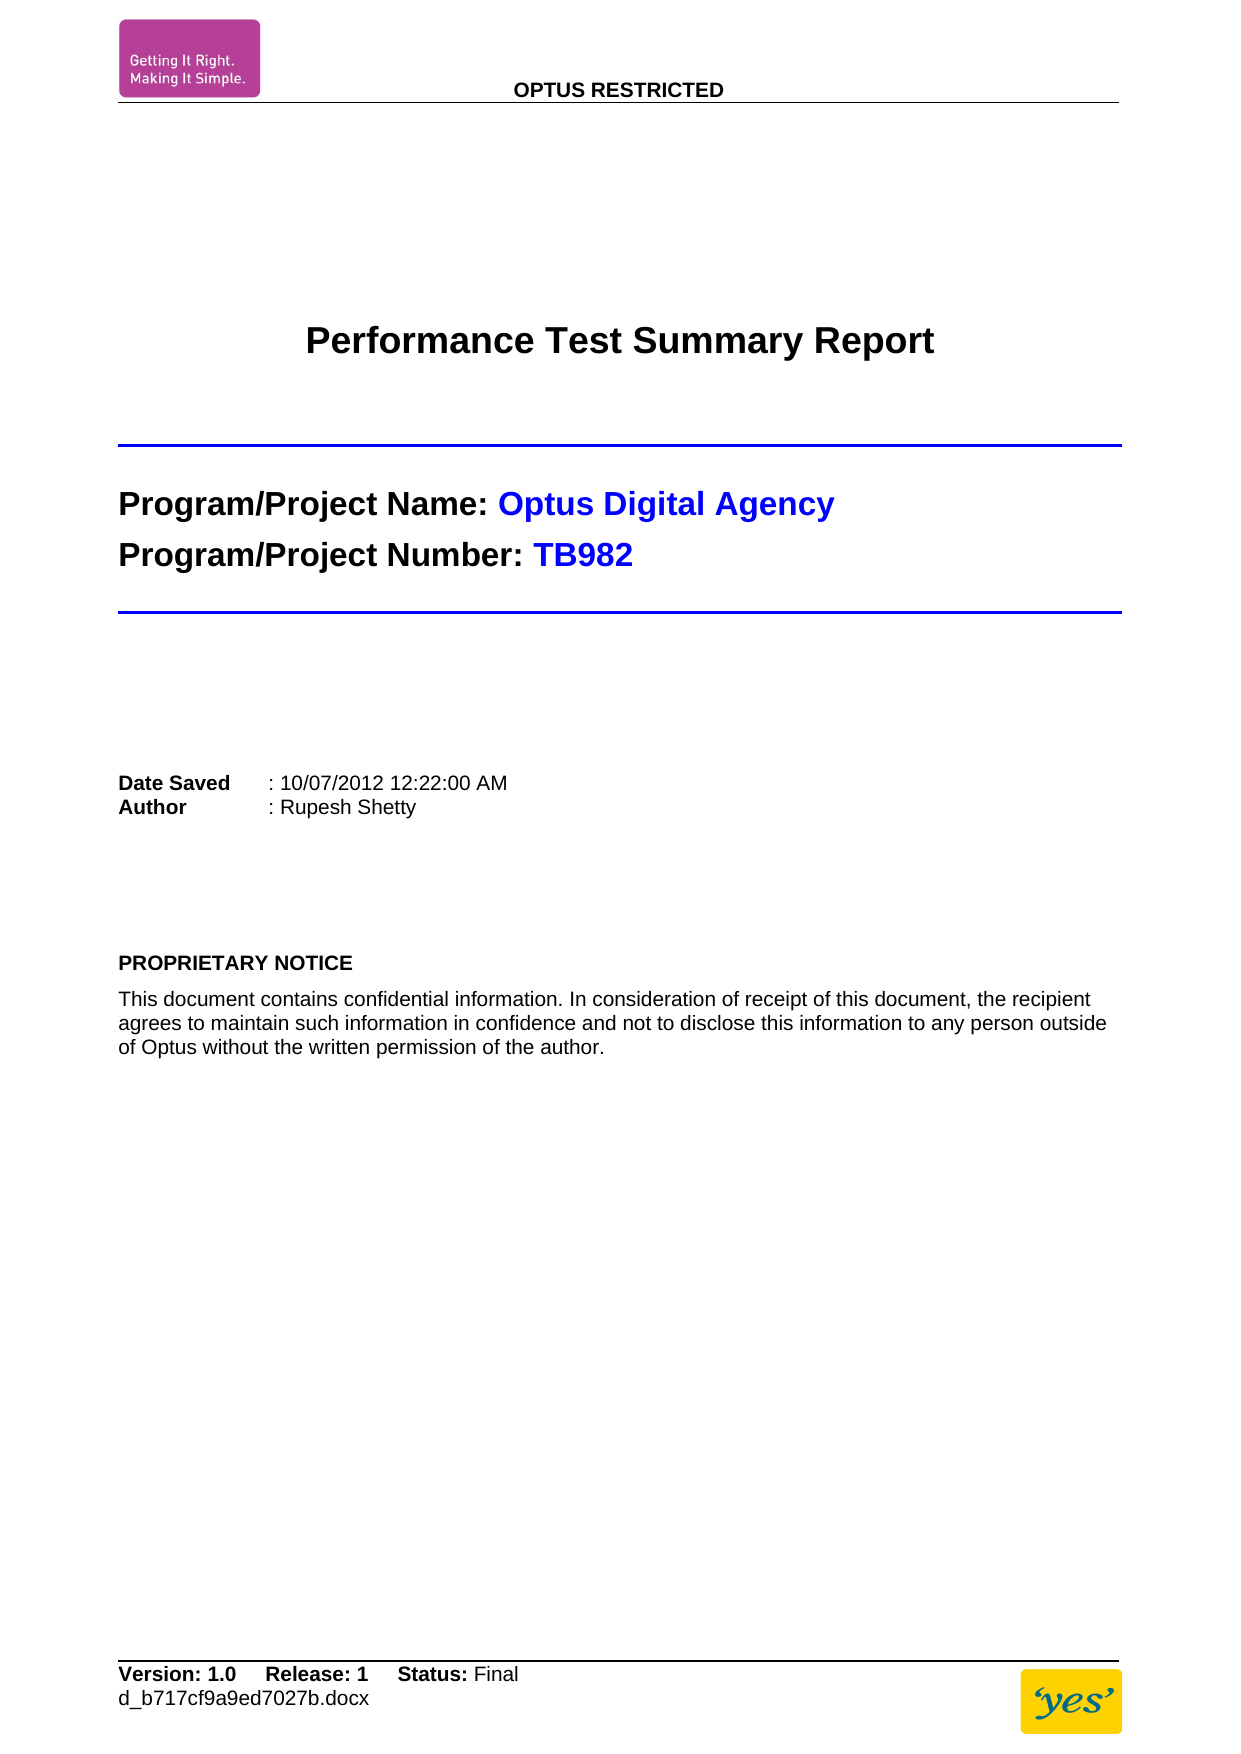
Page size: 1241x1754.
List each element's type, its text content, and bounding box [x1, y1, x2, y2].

title Program/Project Number: TB982 [118, 495, 1122, 611]
text Performance Test Summary Report [118, 319, 1122, 362]
picture [1020, 1669, 1123, 1734]
text This document contains confidential information. In consideration of receipt of this document, the recipient agrees to maintain such information in confidence and not to disclose this information to any person outside of Optus without the written permission of the author. [118, 987, 1122, 1059]
picture [118, 19, 262, 99]
text Date Saved : 09/07/2012 17:55:00 [118, 771, 1122, 794]
title Program/Project Name: Optus Digital Agency [118, 447, 1122, 495]
text PROPRIETARY NOTICE [118, 951, 1122, 975]
text Author : Rupesh Shetty [118, 794, 1122, 818]
